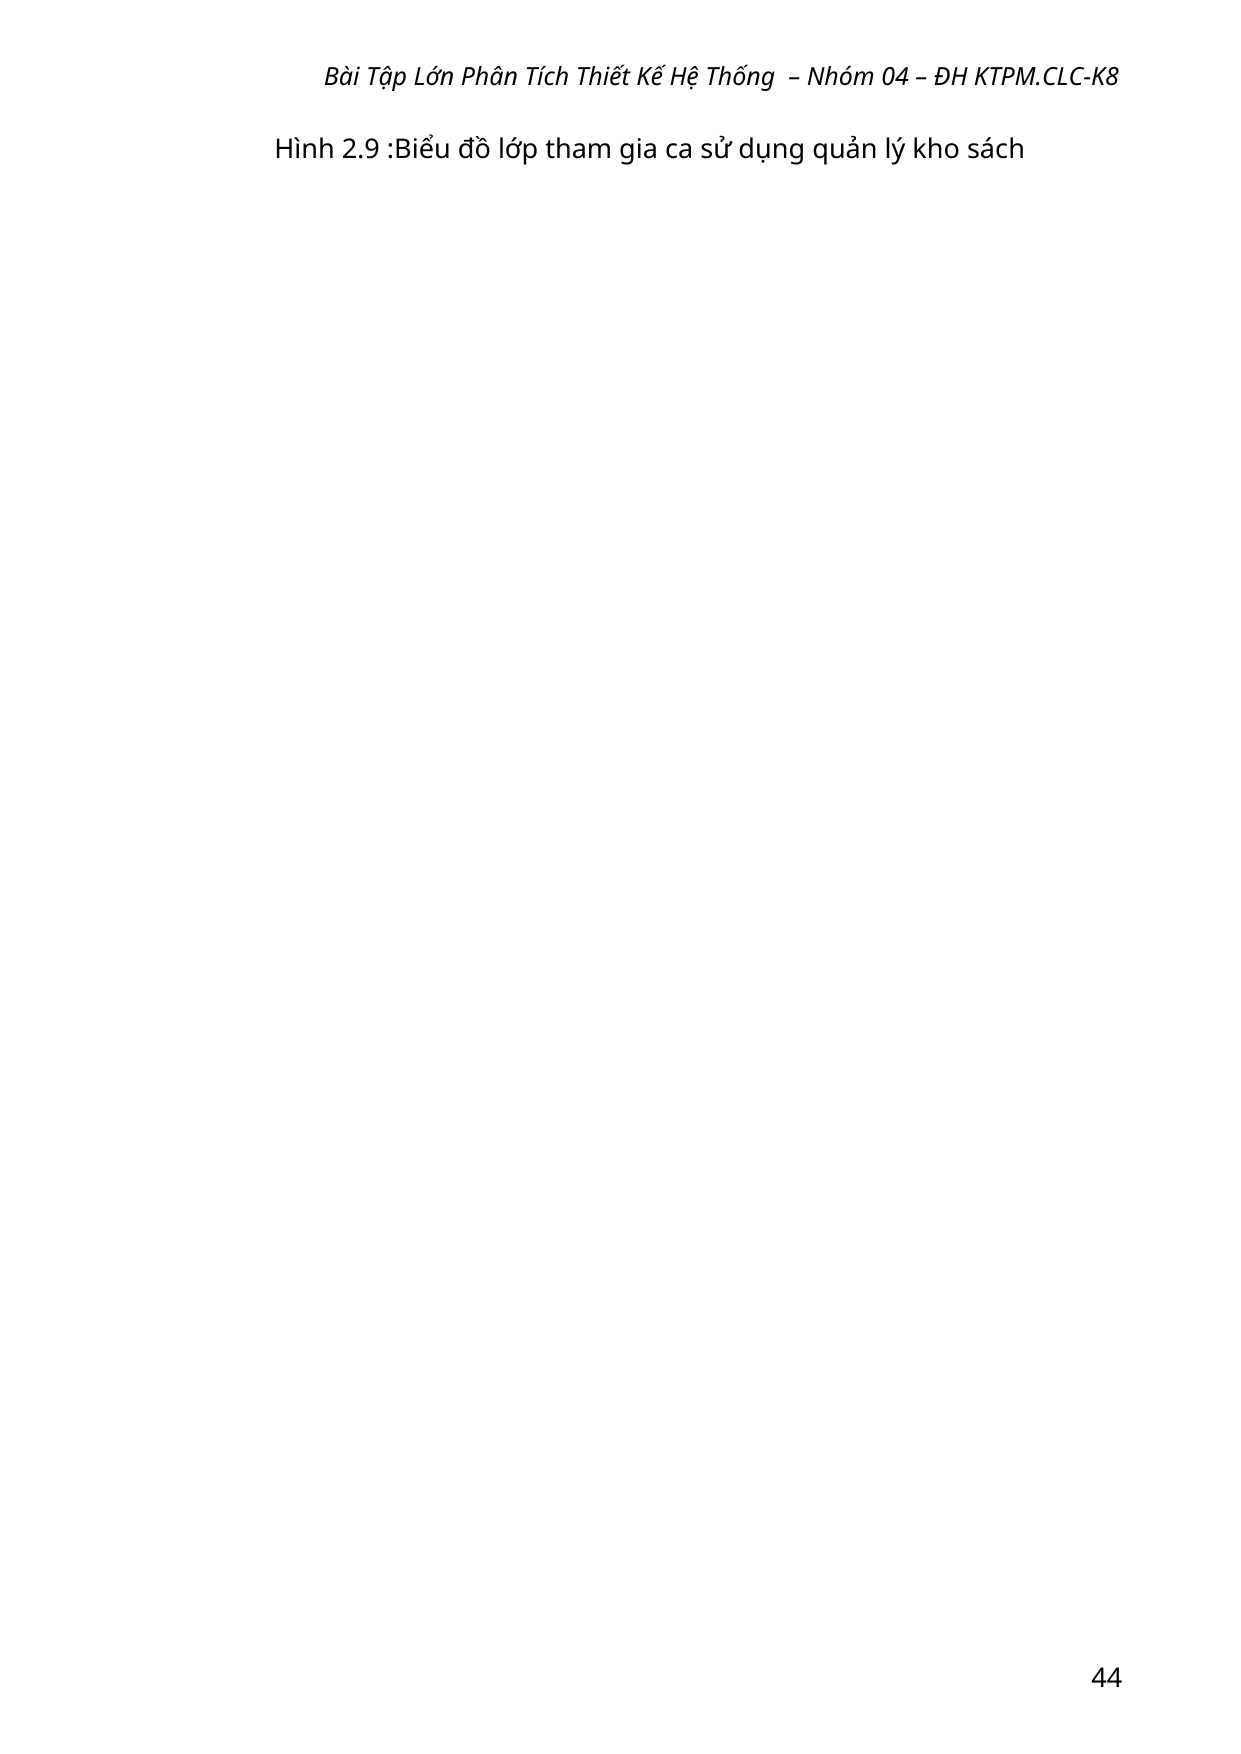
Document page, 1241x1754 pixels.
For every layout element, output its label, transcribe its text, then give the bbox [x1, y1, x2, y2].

subtitle Hình 2.9 :Biểu đồ lớp tham gia ca sử dụng quản lý kho sách [177, 129, 1122, 166]
